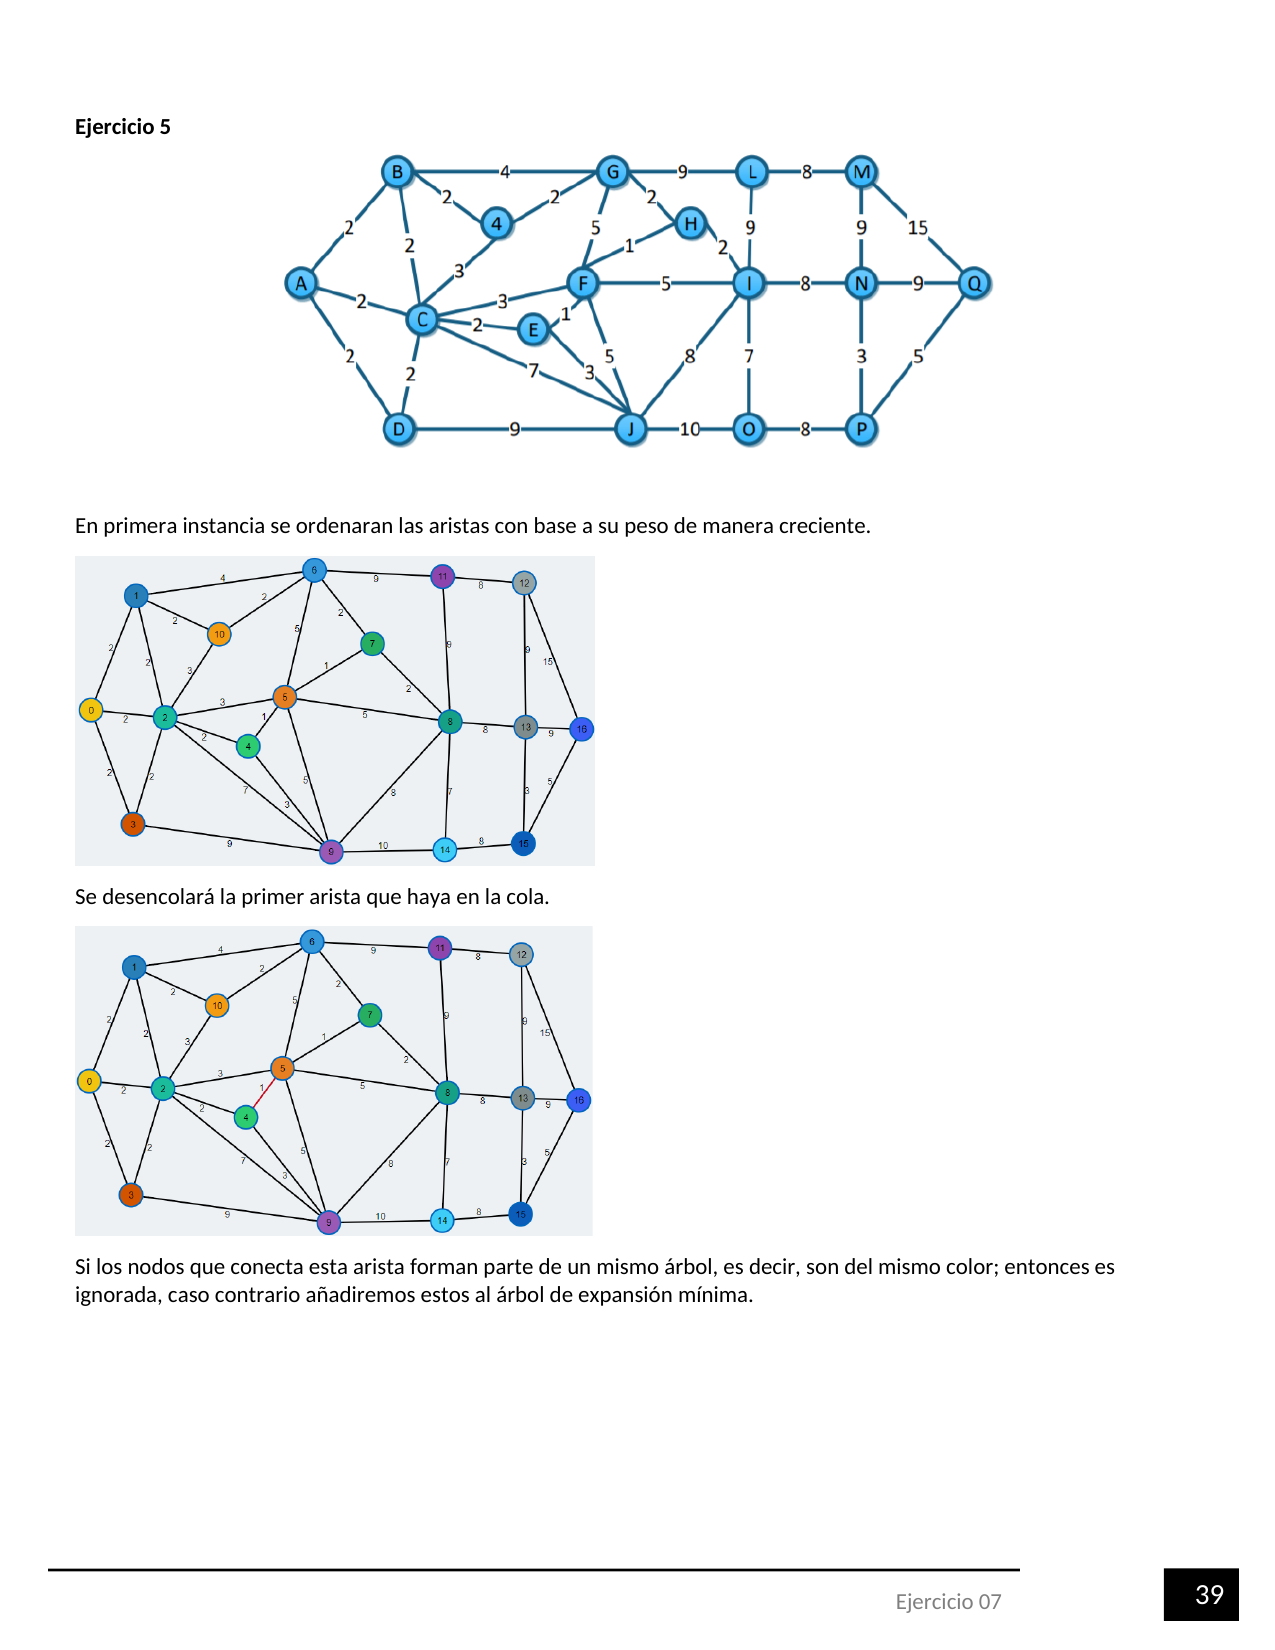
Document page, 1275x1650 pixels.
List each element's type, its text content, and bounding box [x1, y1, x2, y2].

text Si los nodos que conecta esta arista forman parte de un mismo árbol, es decir, son del mismo color; entonces es ignorada, caso contrario añadiremos estos al árbol de expansión mínima. [75, 1252, 1200, 1308]
picture [75, 556, 595, 866]
text En primera instancia se ordenaran las aristas con base a su peso de manera creciente. [75, 511, 1200, 539]
text Ejercicio 5 [75, 112, 1200, 141]
picture [75, 926, 593, 1236]
picture [280, 150, 995, 450]
text Se desencolará la primer arista que haya en la cola. [75, 882, 1200, 910]
